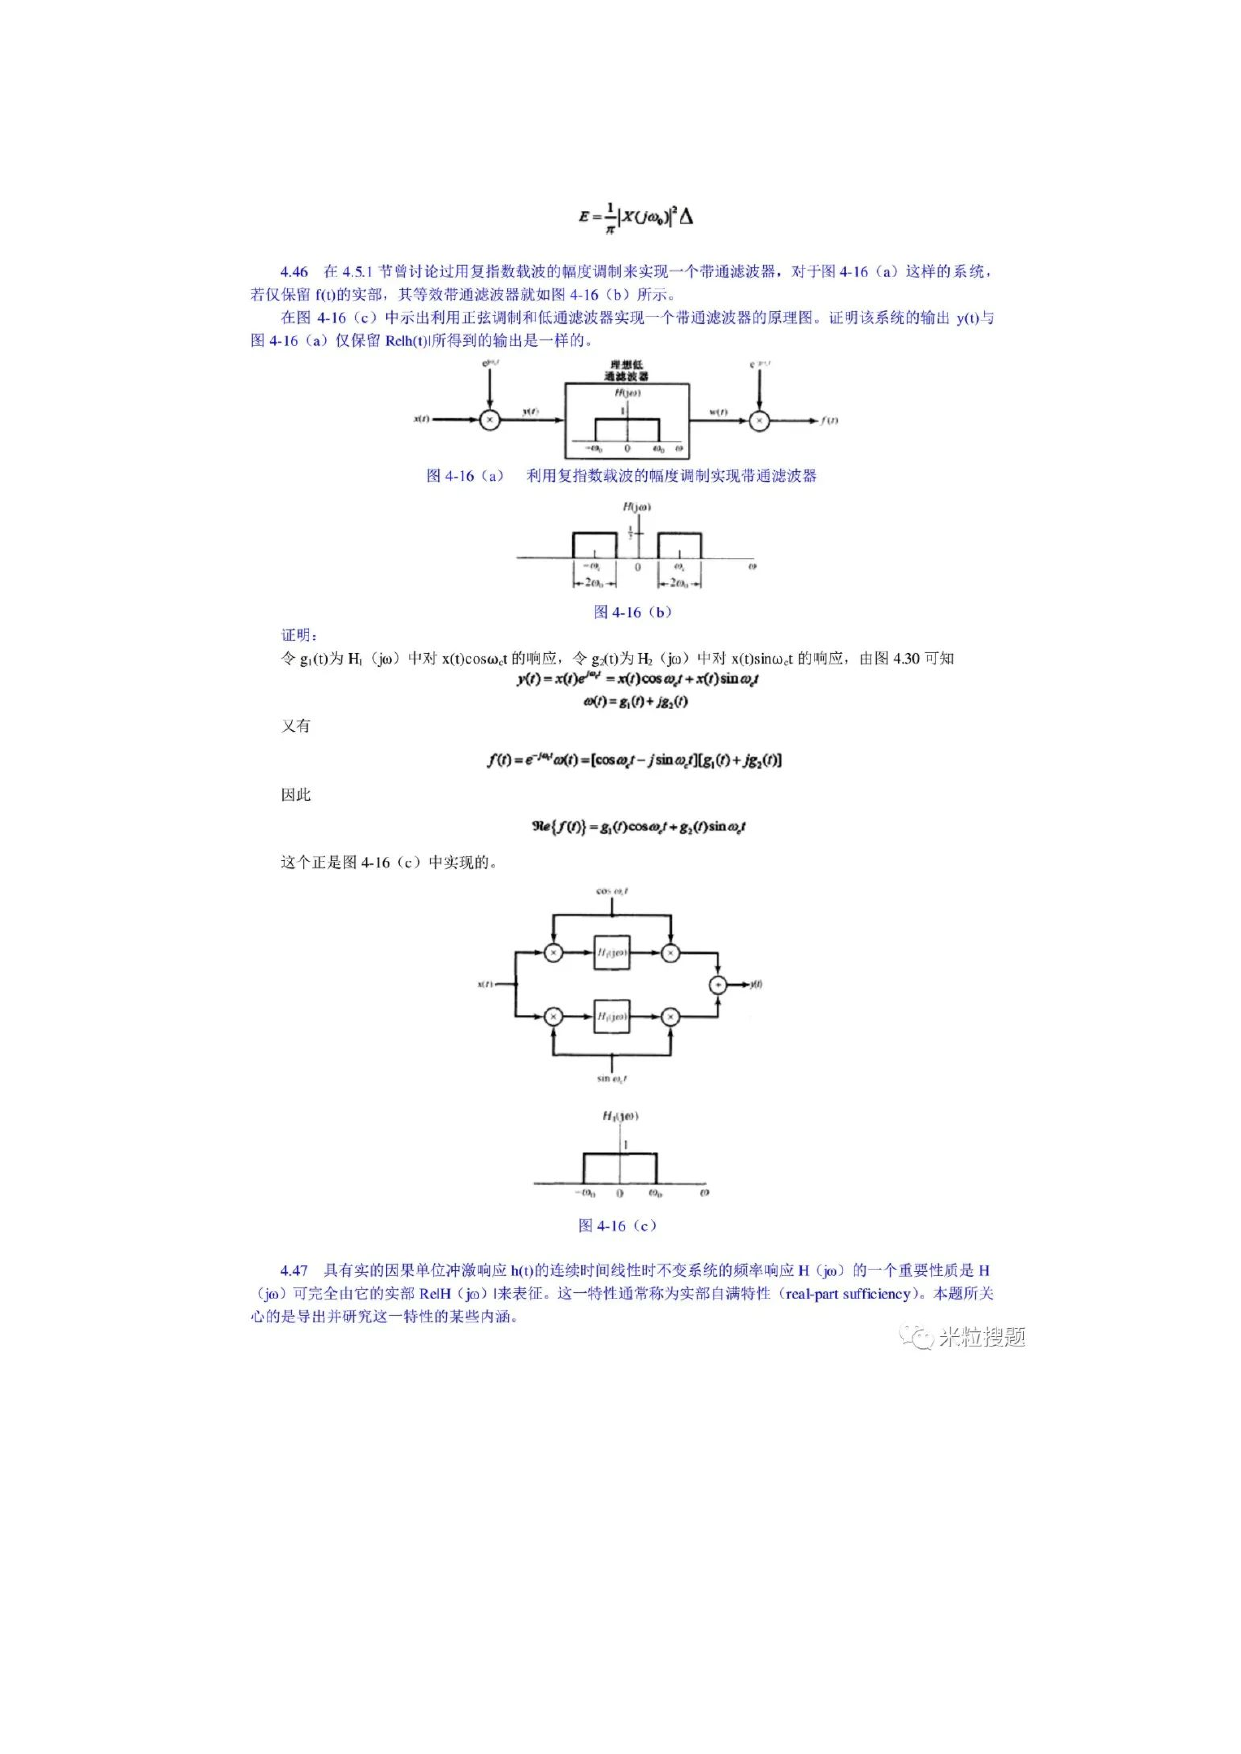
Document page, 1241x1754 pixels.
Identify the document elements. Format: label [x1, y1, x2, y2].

picture [187, 152, 1053, 1375]
